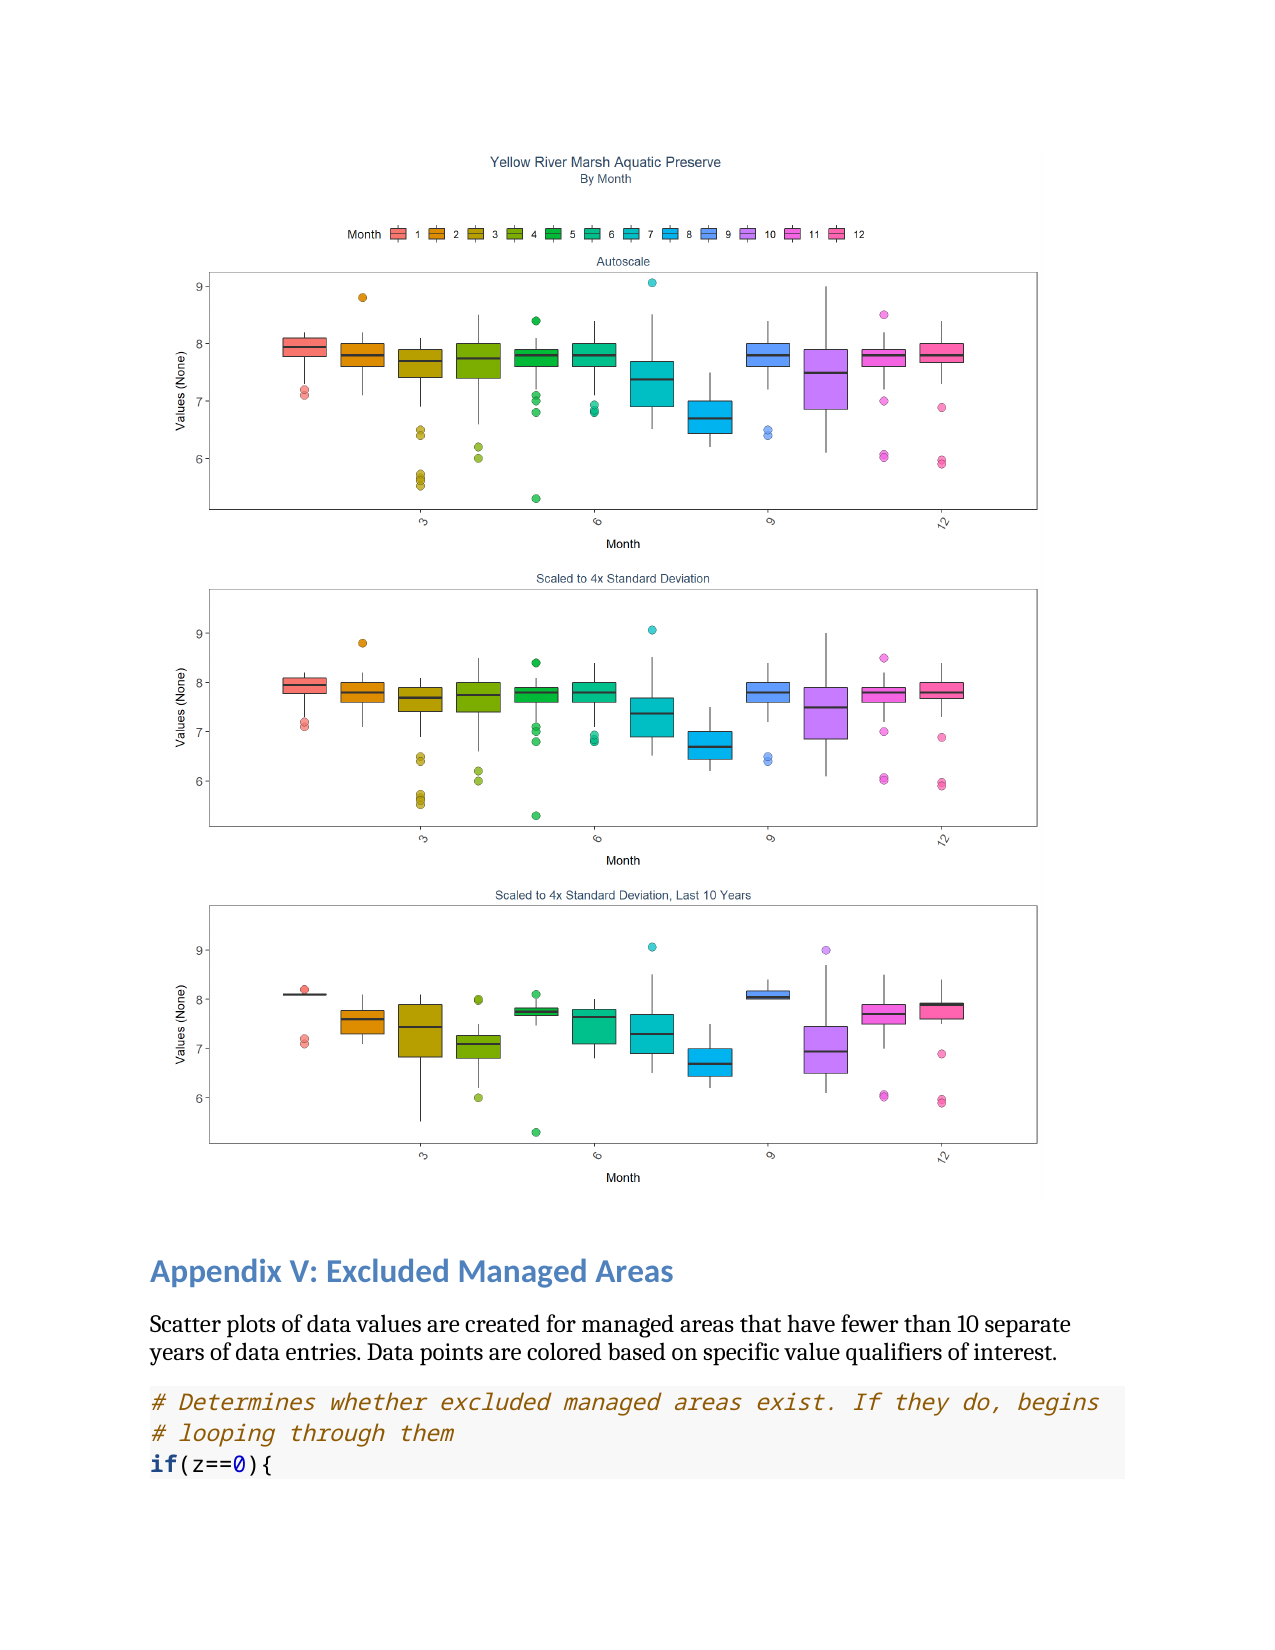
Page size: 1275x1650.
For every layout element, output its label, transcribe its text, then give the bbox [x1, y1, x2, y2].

subtitle Appendix V: Excluded Managed Areas [150, 1250, 1125, 1291]
picture [168, 150, 1044, 1200]
text Scatter plots of data values are created for managed areas that have fewer than 10 separate years of data entries. Data points are colored based on specific value qualifiers of interest. [150, 1309, 1125, 1367]
